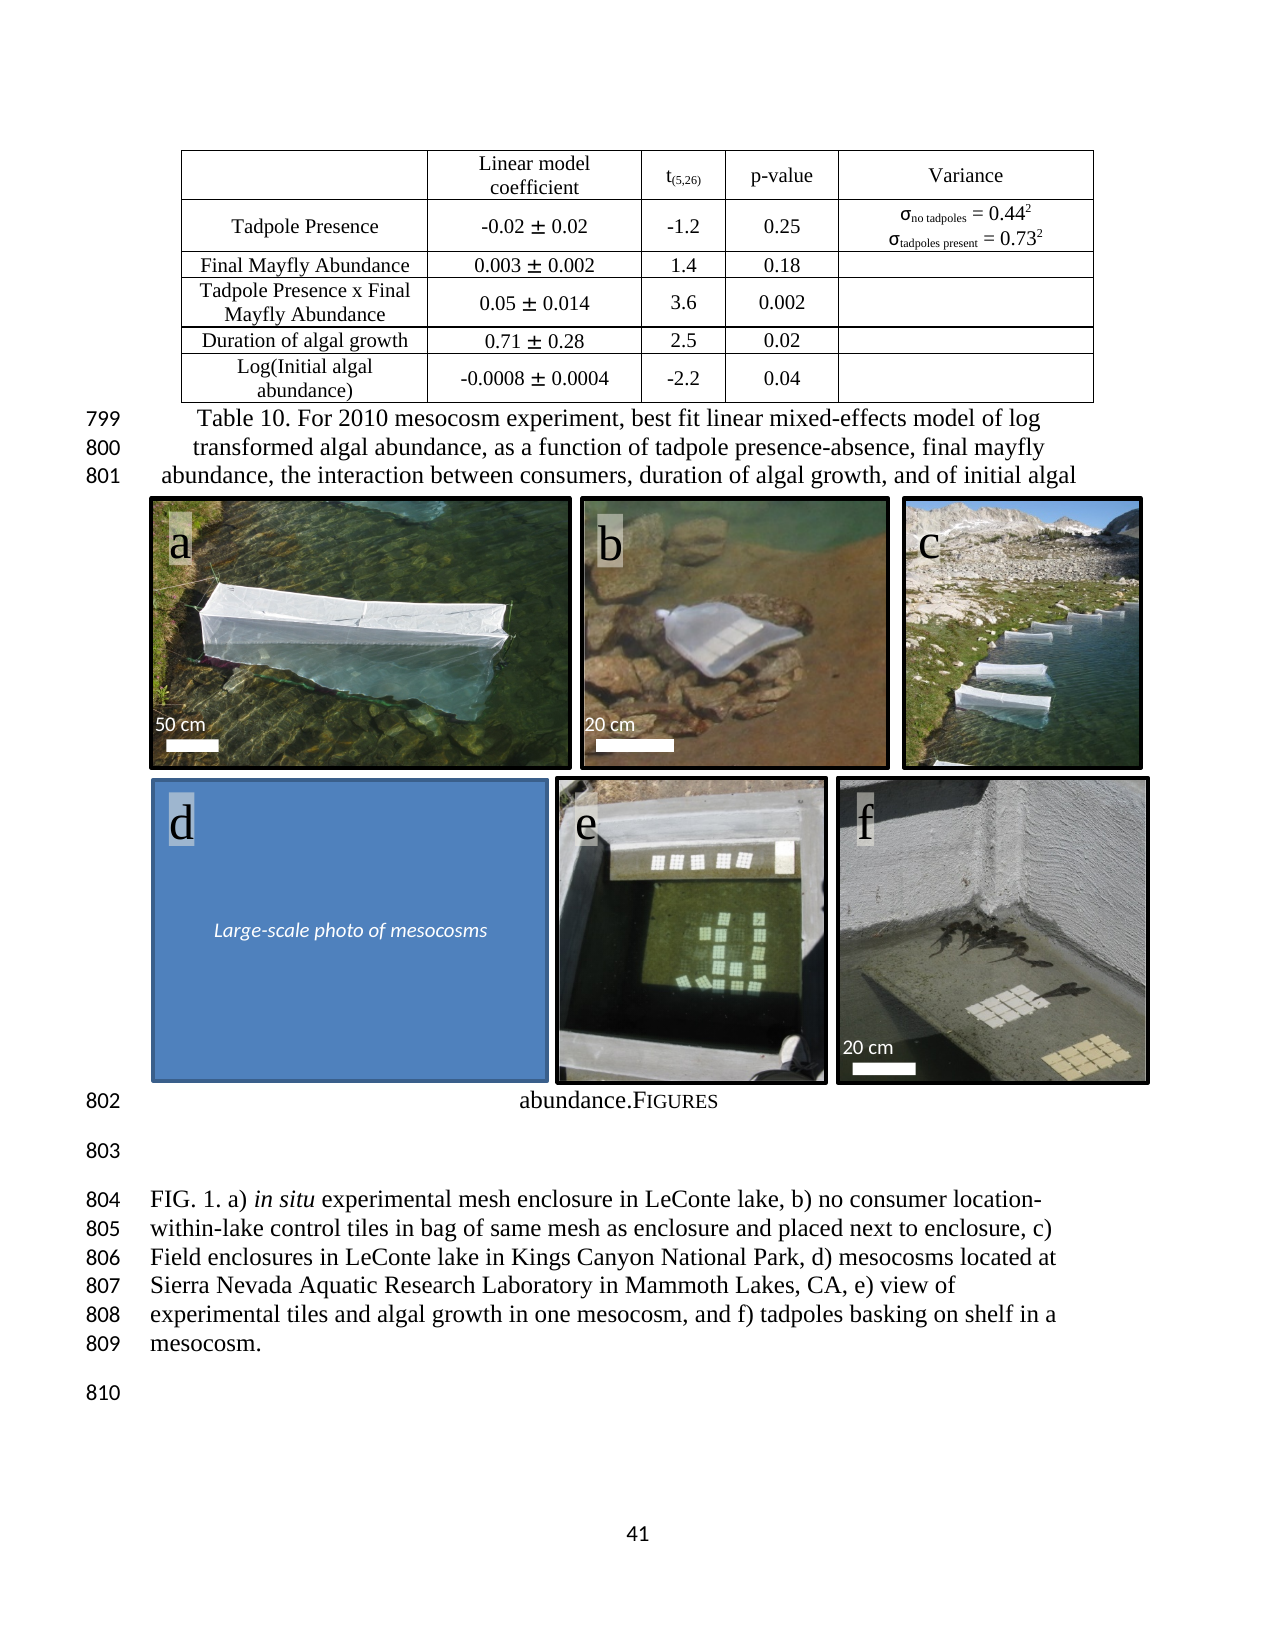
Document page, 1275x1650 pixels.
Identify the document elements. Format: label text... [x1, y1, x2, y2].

table_cell 0.04 [726, 354, 838, 402]
table_header p-value [726, 151, 838, 199]
table_cell 0.003 ± 0.002 [428, 252, 641, 277]
table_cell 3.6 [642, 278, 725, 326]
table_header [182, 151, 427, 199]
picture [153, 501, 568, 766]
picture [906, 501, 1139, 766]
table_cell -0.0008 ± 0.0004 [428, 354, 641, 402]
table_header Linear model coefficient [428, 151, 641, 199]
picture [584, 501, 886, 766]
table_cell 0.05 ± 0.014 [428, 278, 641, 326]
picture [560, 780, 824, 1081]
table_cell -0.02 ± 0.02 [428, 200, 641, 251]
table_cell Tadpole Presence x Final Mayfly Abundance [182, 278, 427, 326]
table_cell Log(Initial algal abundance) [182, 354, 427, 402]
table_header t(5,26) [642, 151, 725, 199]
table_cell [839, 354, 1093, 402]
table_cell Final Mayfly Abundance [182, 252, 427, 277]
table_cell -2.2 [642, 354, 725, 402]
table_cell 0.71 ± 0.28 [428, 328, 641, 353]
table_cell 2.5 [642, 328, 725, 353]
table_cell 0.25 [726, 200, 838, 251]
table_header Variance [839, 151, 1093, 199]
table_cell 0.002 [726, 278, 838, 326]
table_cell 0.02 [726, 328, 838, 353]
picture [840, 780, 1146, 1081]
table_cell Tadpole Presence [182, 200, 427, 251]
table_cell -1.2 [642, 200, 725, 251]
table_cell [839, 252, 1093, 277]
table_cell σno tadpoles = 0.442 σtadpoles present = 0.732 [839, 200, 1093, 251]
table_cell [839, 328, 1093, 353]
table_cell Duration of algal growth [182, 328, 427, 353]
table_cell [839, 278, 1093, 326]
text FIG. 1. a) in situ experimental mesh enclosure in LeConte lake, b) no consumer location-within-lake control tiles in bag of same mesh as enclosure and placed next to enclosure, c) Field enclosures in LeConte lake in Kings Canyon National Park, d) mesocosms located at Sierra Nevada Aquatic Research Laboratory in Mammoth Lakes, CA, e) view of experimental tiles and algal growth in one mesocosm, and f) tadpoles basking on shelf in a mesocosm. [150, 1184, 1087, 1357]
table_cell 1.4 [642, 252, 725, 277]
table_cell 0.18 [726, 252, 838, 277]
